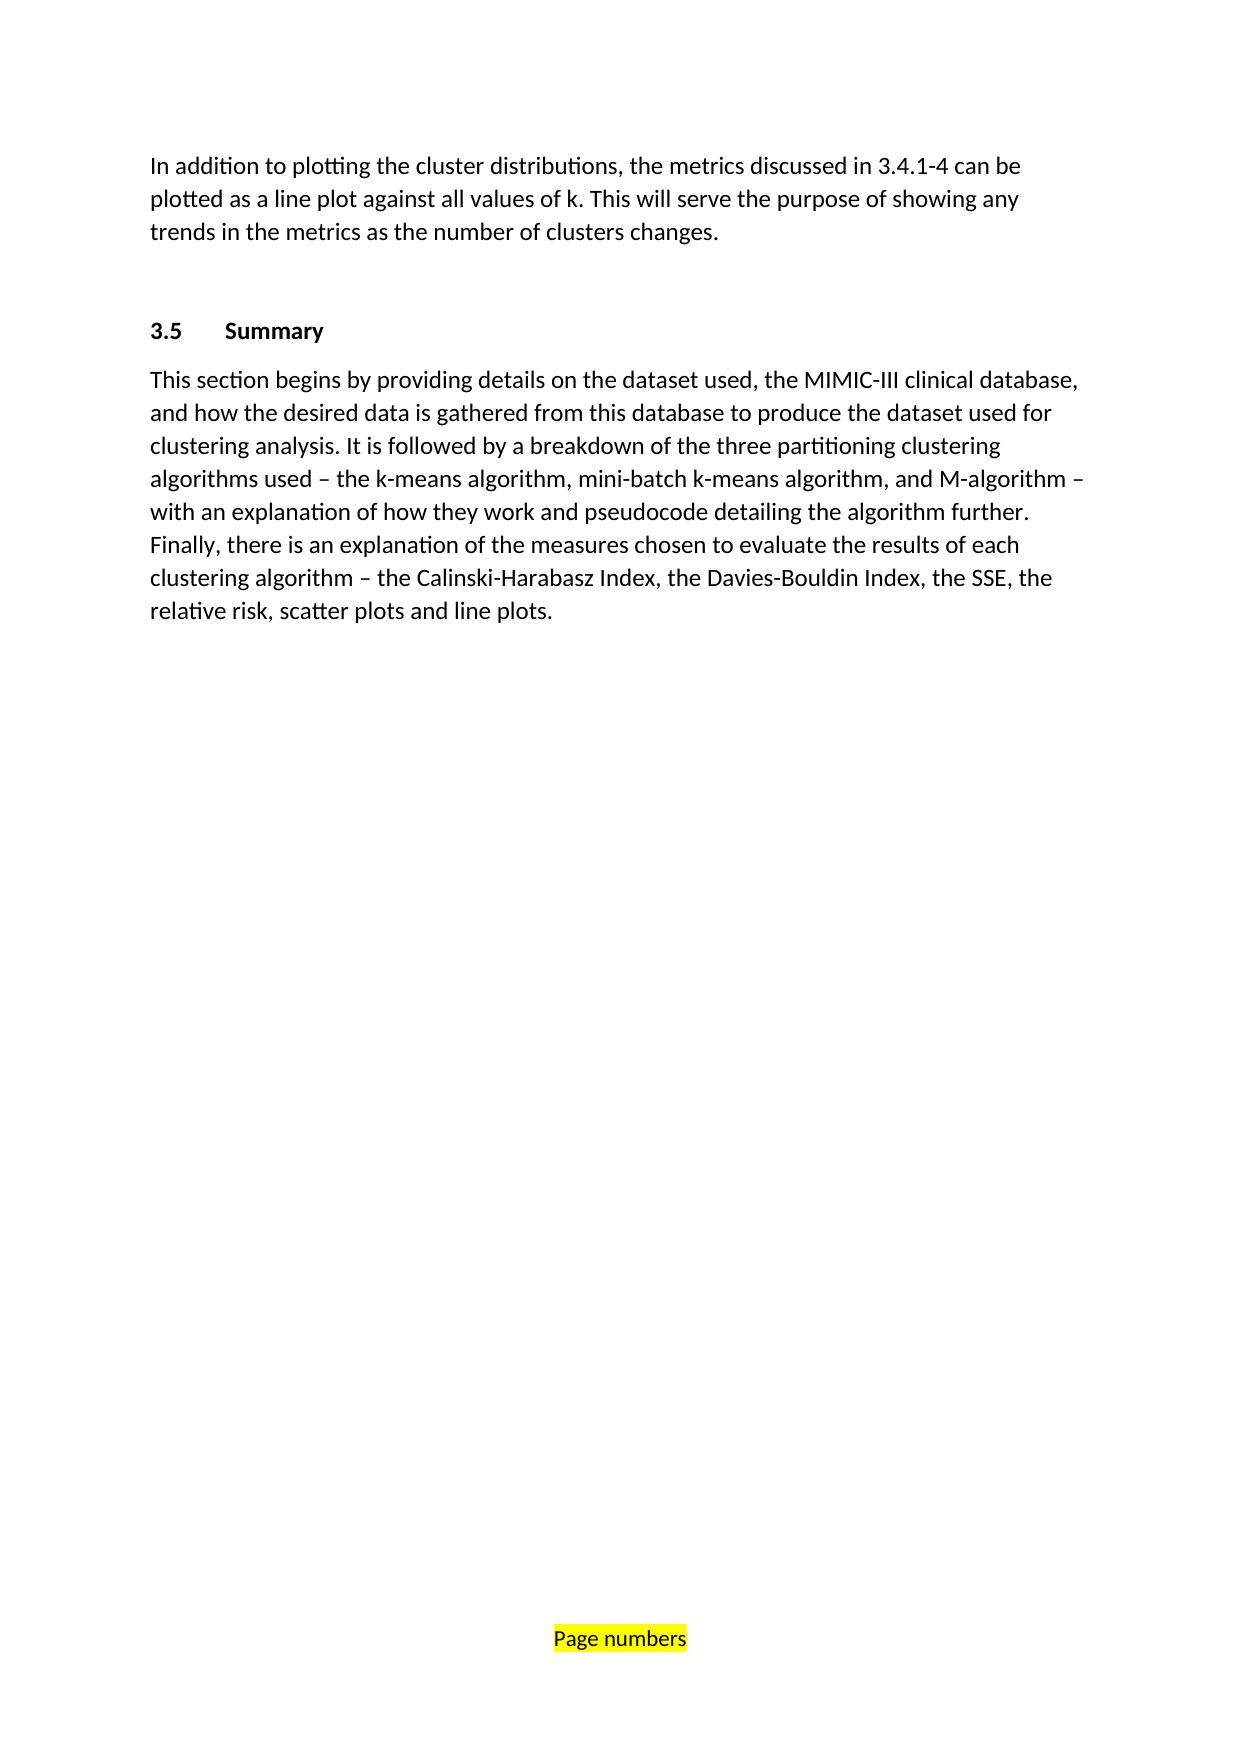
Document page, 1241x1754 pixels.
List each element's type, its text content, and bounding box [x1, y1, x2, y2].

text In addition to plotting the cluster distributions, the metrics discussed in 3.4.1-4 can be plotted as a line plot against all values of k. This will serve the purpose of showing any trends in the metrics as the number of clusters changes. [150, 150, 1090, 246]
text 3.5 Summary [150, 315, 1090, 346]
text This section begins by providing details on the dataset used, the MIMIC-III clinical database, and how the desired data is gathered from this database to produce the dataset used for clustering analysis. It is followed by a breakdown of the three partitioning clustering algorithms used – the k-means algorithm, mini-batch k-means algorithm, and M-algorithm – with an explanation of how they work and pseudocode detailing the algorithm further. Finally, there is an explanation of the measures chosen to evaluate the results of each clustering algorithm – the Calinski-Harabasz Index, the Davies-Bouldin Index, the SSE, the relative risk, scatter plots and line plots. [150, 364, 1090, 626]
